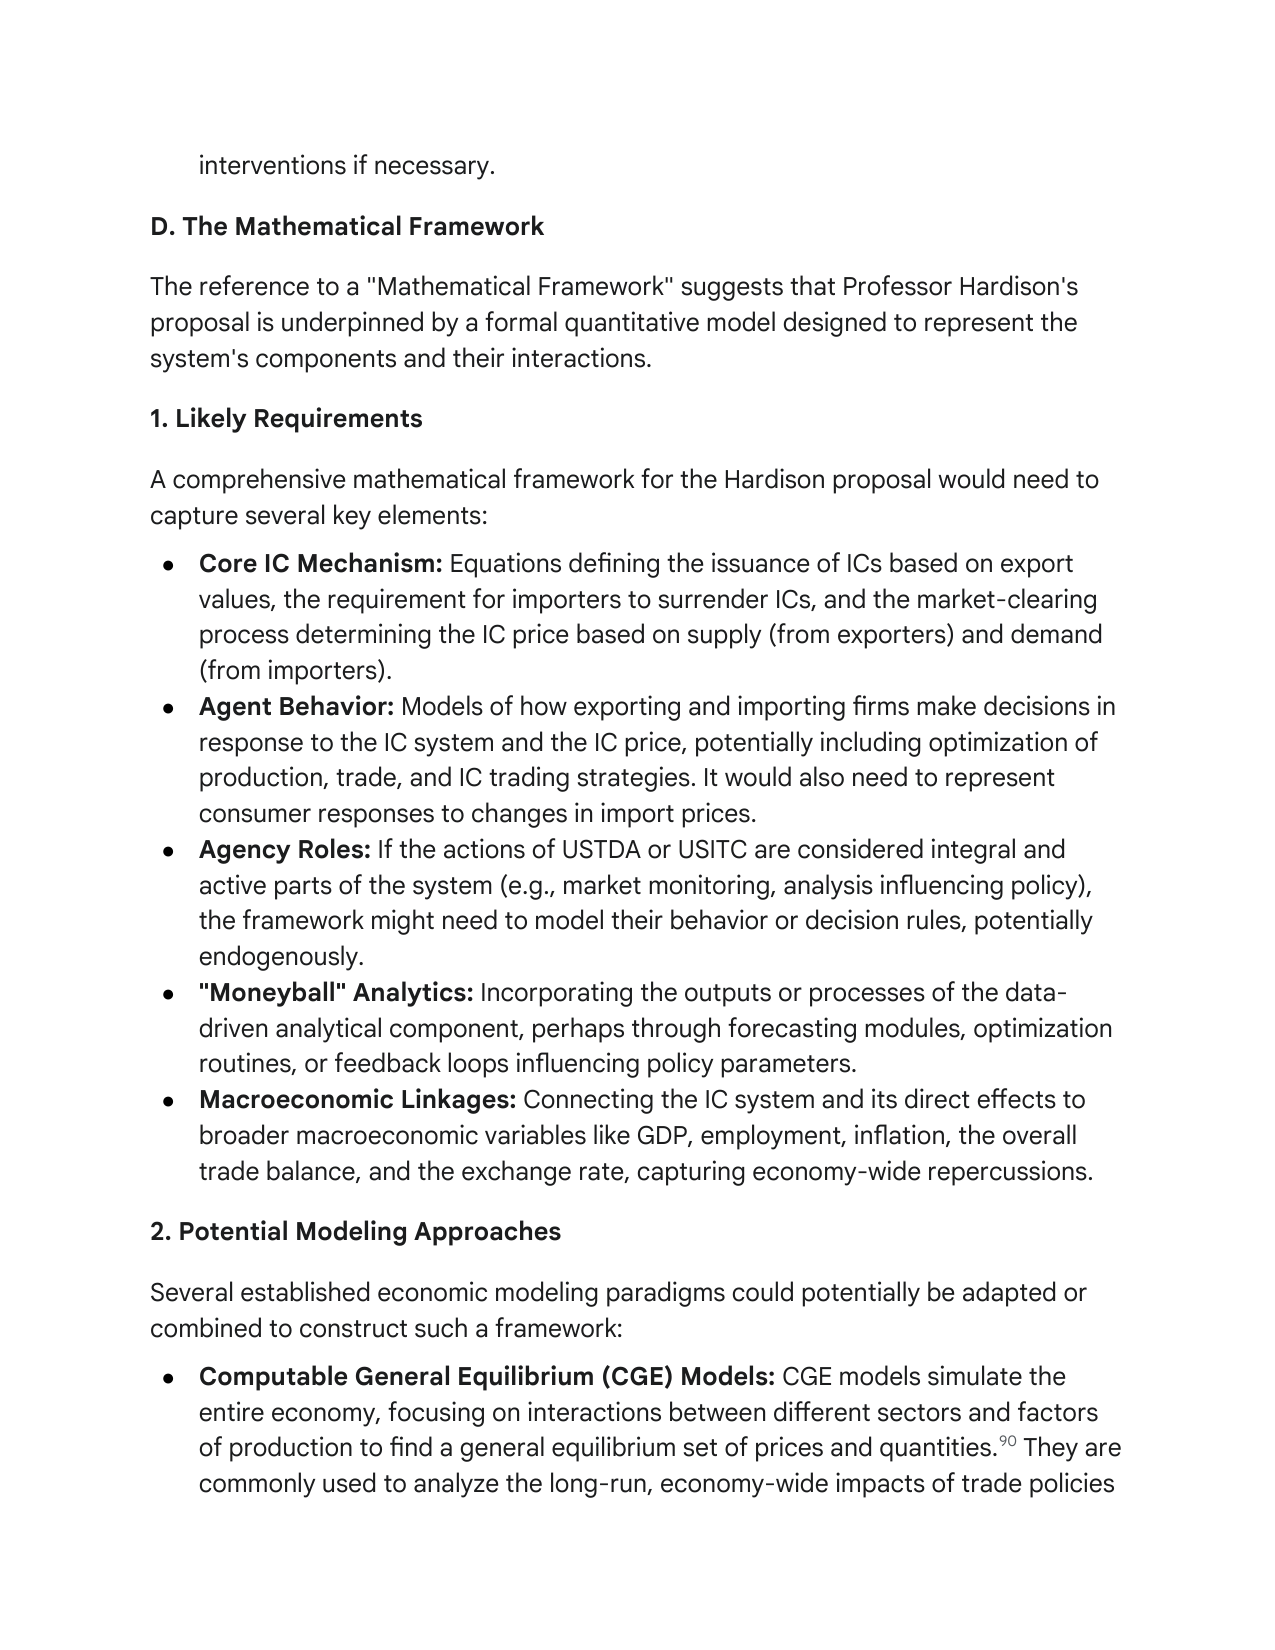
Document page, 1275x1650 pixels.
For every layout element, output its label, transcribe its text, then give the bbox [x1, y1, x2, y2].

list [161, 150, 1125, 181]
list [161, 1361, 1125, 1500]
list Agency Roles: If the actions of USTDA or USITC are considered integral and active parts of the system (e.g., market monitoring, analysis influencing policy), the framework might need to model their behavior or decision rules, potentially endogenously. [161, 834, 1125, 973]
text Several established economic modeling paradigms could potentially be adapted or combined to construct such a framework: [150, 1277, 1125, 1344]
list Macroeconomic Linkages: Connecting the IC system and its direct effects to broader macroeconomic variables like GDP, employment, inflation, the overall trade balance, and the exchange rate, capturing economy-wide repercussions. [161, 1084, 1125, 1187]
text 1. Likely Requirements [150, 404, 1125, 435]
text The reference to a "Mathematical Framework" suggests that Professor Hardison's proposal is underpinned by a formal quantitative model designed to represent the system's components and their interactions. [150, 271, 1125, 374]
list "Moneyball" Analytics: Incorporating the outputs or processes of the data-driven analytical component, perhaps through forecasting modules, optimization routines, or feedback loops influencing policy parameters. [161, 977, 1125, 1080]
text D. The Mathematical Framework [150, 211, 1125, 242]
text 2. Potential Modeling Approaches [150, 1216, 1125, 1248]
text A comprehensive mathematical framework for the Hardison proposal would need to capture several key elements: [150, 464, 1125, 531]
list Agent Behavior: Models of how exporting and importing firms make decisions in response to the IC system and the IC price, potentially including optimization of production, trade, and IC trading strategies. It would also need to represent consumer responses to changes in import prices. [161, 691, 1125, 830]
list Core IC Mechanism: Equations defining the issuance of ICs based on export values, the requirement for importers to surrender ICs, and the market-clearing process determining the IC price based on supply (from exporters) and demand (from importers). [161, 548, 1125, 687]
